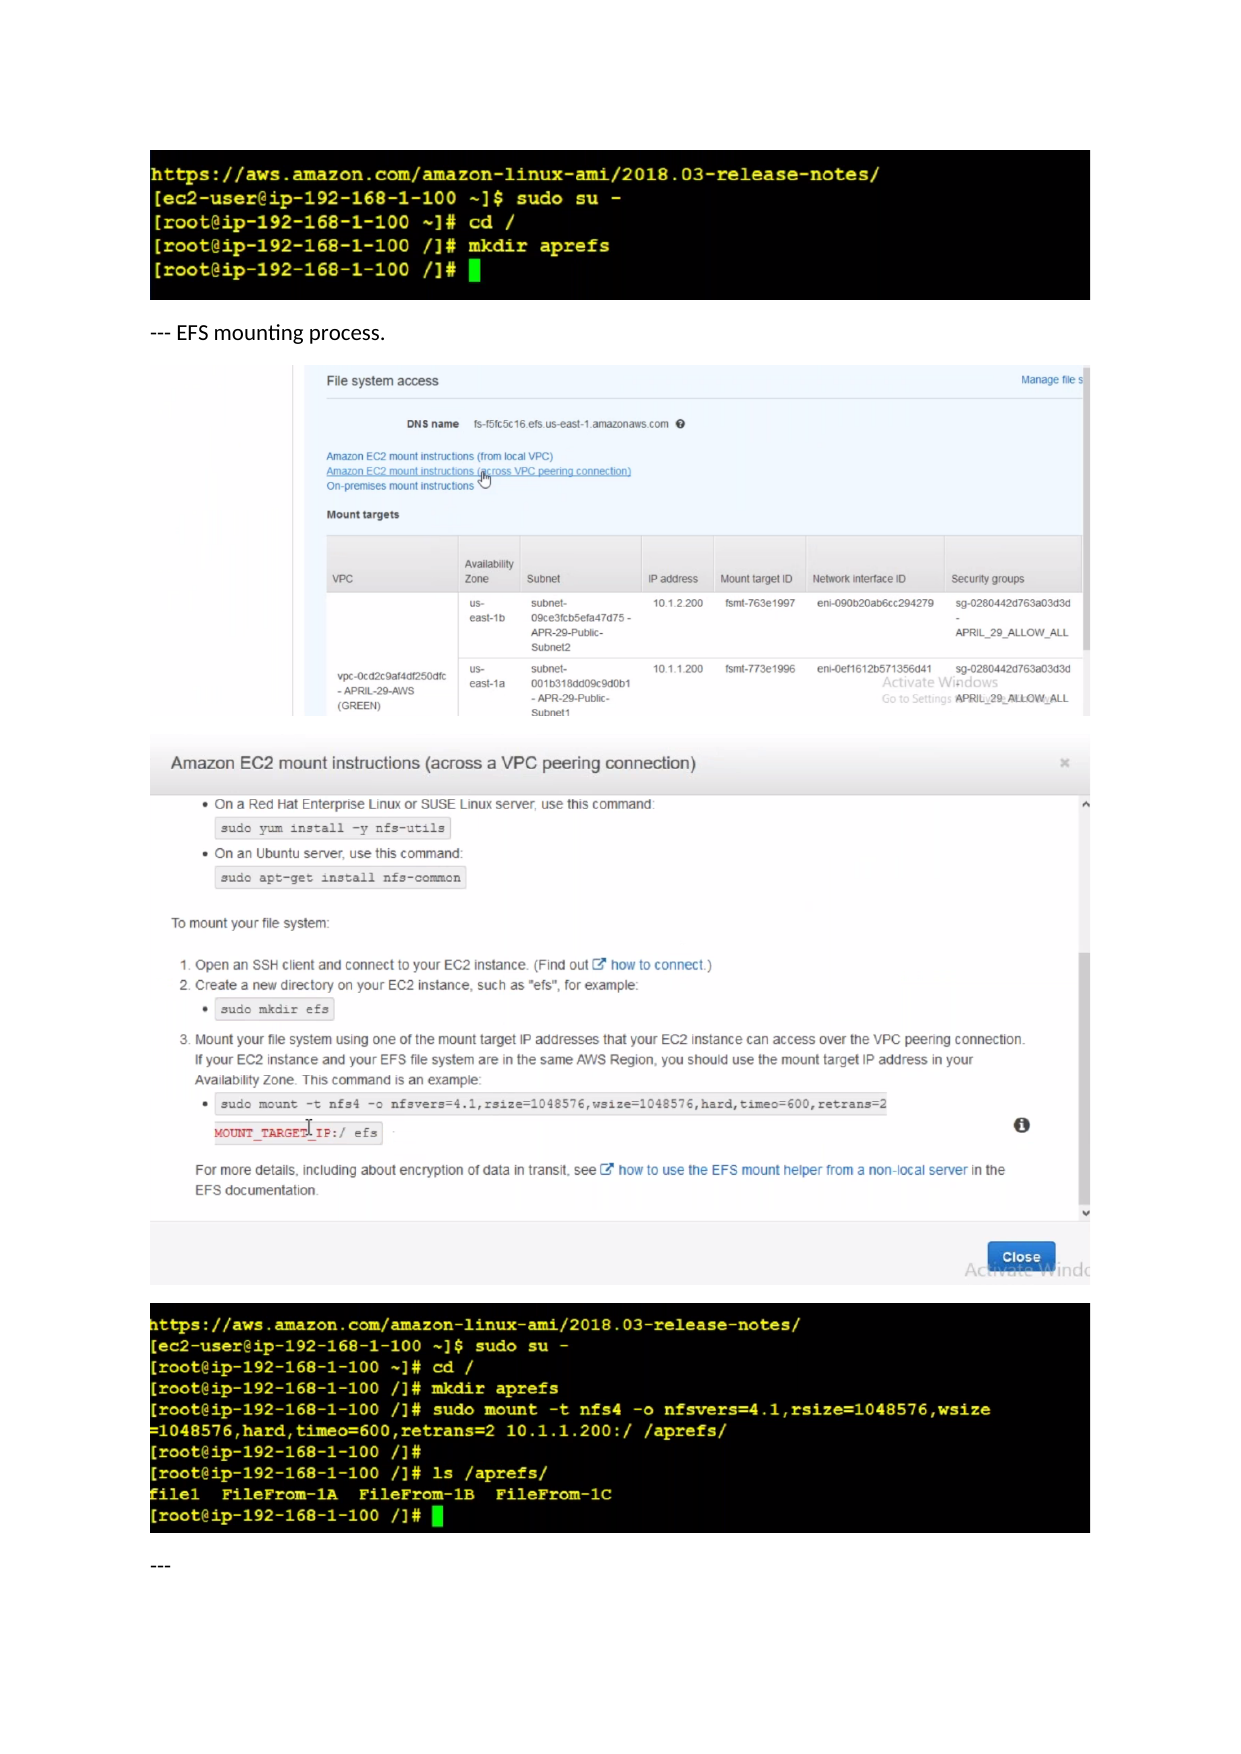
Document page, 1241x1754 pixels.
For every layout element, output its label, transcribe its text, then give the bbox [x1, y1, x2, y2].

picture [150, 365, 1091, 716]
picture [150, 1303, 1091, 1533]
picture [150, 734, 1091, 1285]
text --- [150, 1551, 1090, 1579]
text --- EFS mounting process. [150, 318, 1090, 346]
picture [150, 150, 1091, 300]
